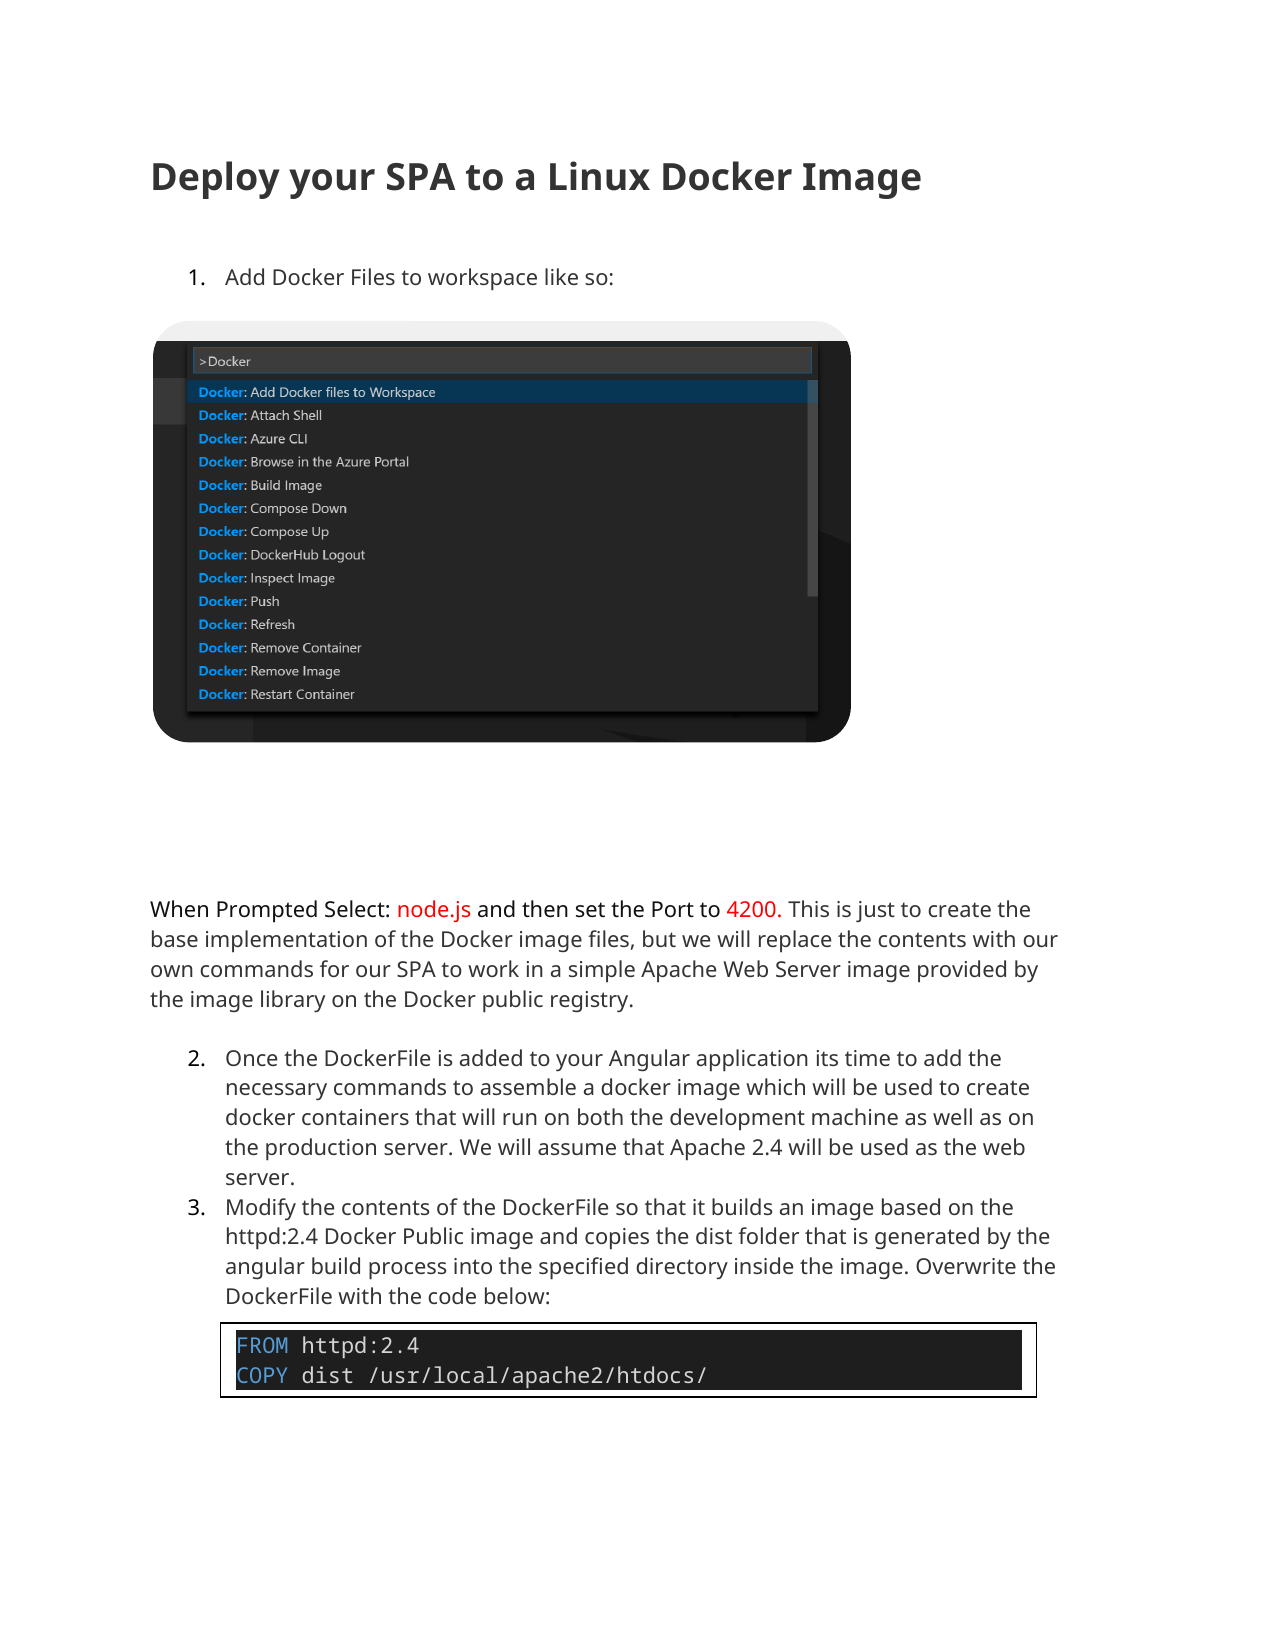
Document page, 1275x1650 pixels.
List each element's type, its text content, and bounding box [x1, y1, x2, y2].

list Once the DockerFile is added to your Angular application its time to add the necessary commands to assemble a docker image which will be used to create docker containers that will run on both the development machine as well as on the production server. We will assume that Apache 2.4 will be used as the web server. [187, 1042, 1066, 1191]
text Deploy your SPA to a Linux Docker Image [150, 150, 1154, 201]
text When Prompted Select: node.js and then set the Port to 4200. This is just to create the base implementation of the Docker image files, but we will replace the contents with our own commands for our SPA to work in a simple Apache Web Server image provided by the image library on the Docker public registry. [150, 894, 1066, 1013]
picture [153, 320, 851, 743]
list Modify the contents of the DockerFile so that it builds an image based on the httpd:2.4 Docker Public image and copies the dist folder that is generated by the angular build process into the specified directory inside the image. Overwrite the DockerFile with the code below: [187, 1191, 1066, 1311]
list Add Docker Files to workspace like so: [187, 262, 1154, 292]
